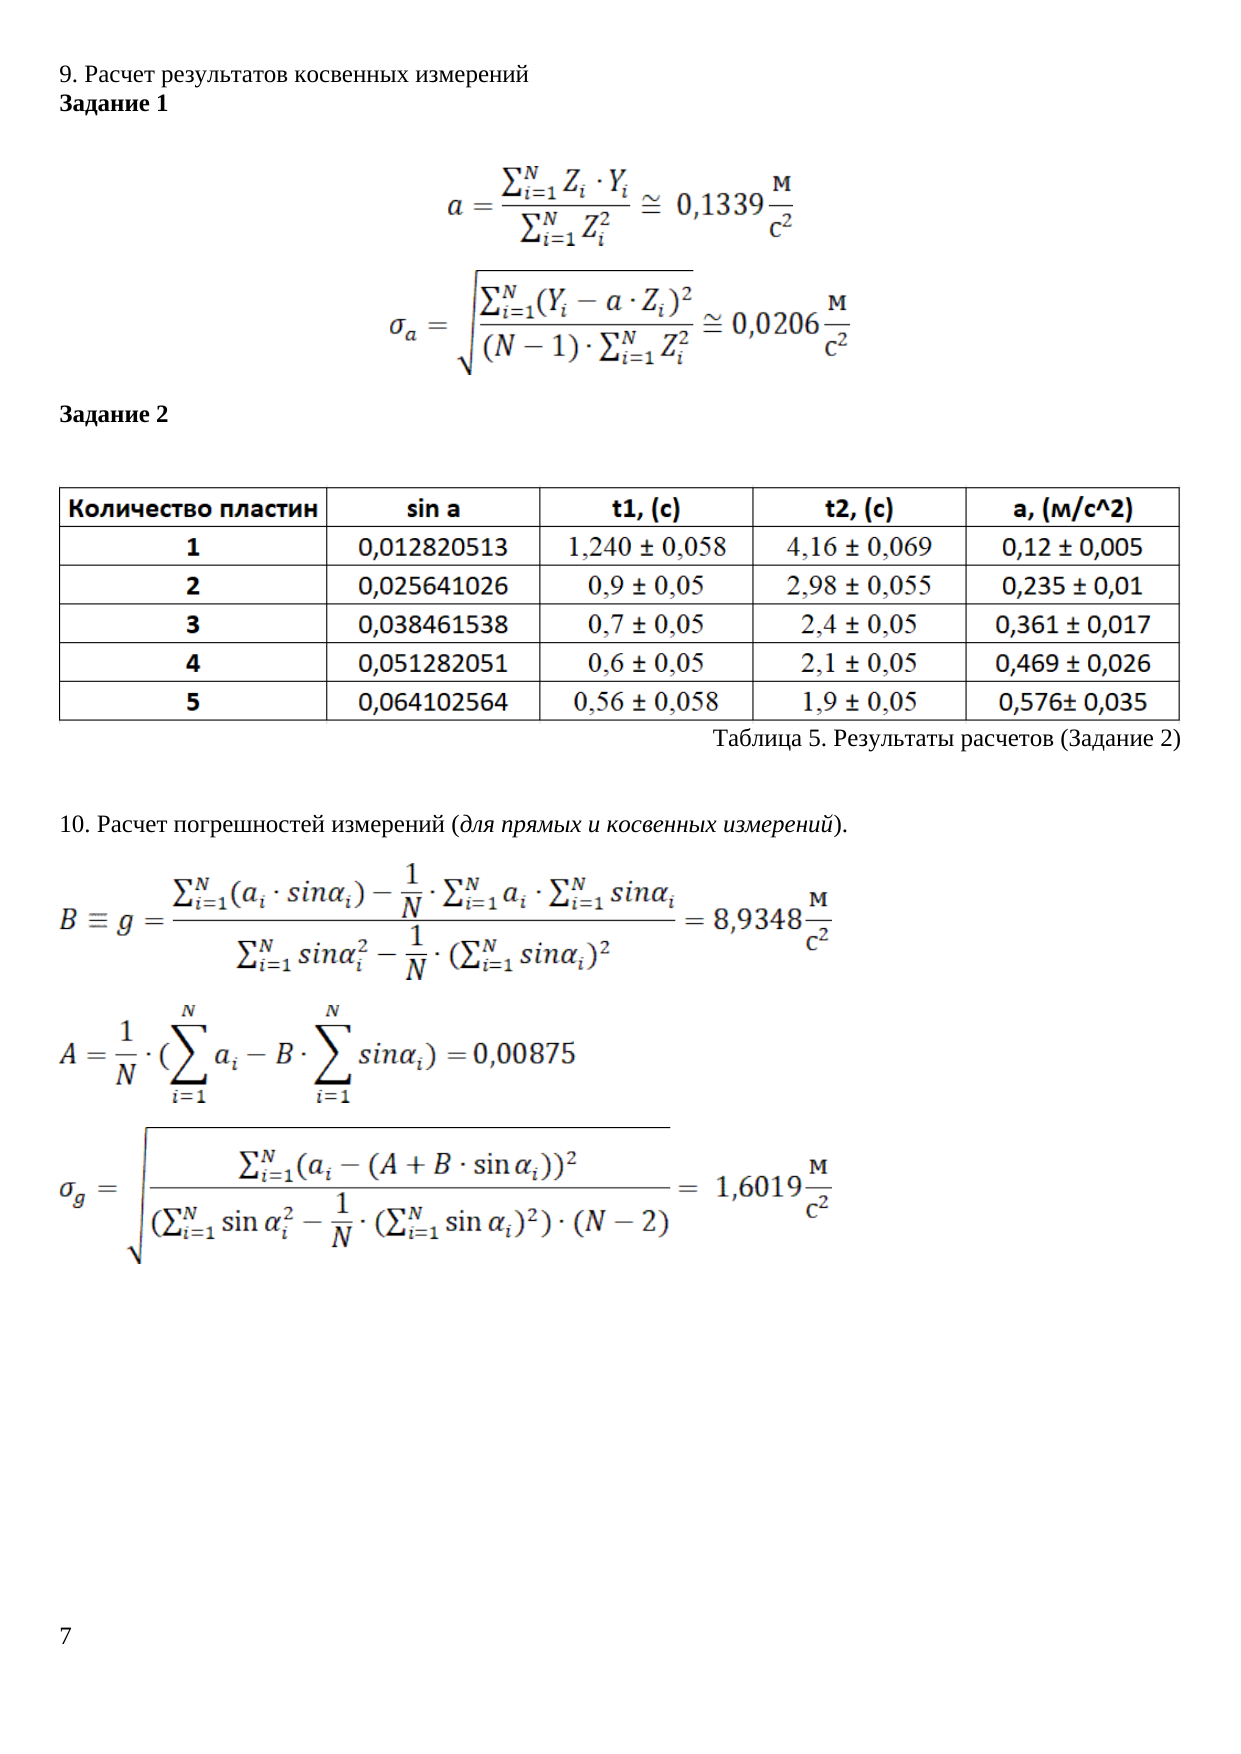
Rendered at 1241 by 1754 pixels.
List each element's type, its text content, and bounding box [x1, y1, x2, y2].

picture [59, 1127, 832, 1264]
picture [59, 863, 832, 980]
picture [59, 1005, 576, 1103]
text Таблица 5. Результаты расчетов (Задание 2) [59, 724, 1181, 752]
text Задание 2 [59, 399, 1181, 428]
picture [389, 270, 851, 375]
text 10. Расчет погрешностей измерений (для прямых и косвенных измерений). [59, 809, 1181, 838]
picture [447, 166, 793, 246]
text Задание 1 [59, 88, 1181, 117]
picture [59, 485, 1182, 724]
text 9. Расчет результатов косвенных измерений [59, 59, 1181, 88]
